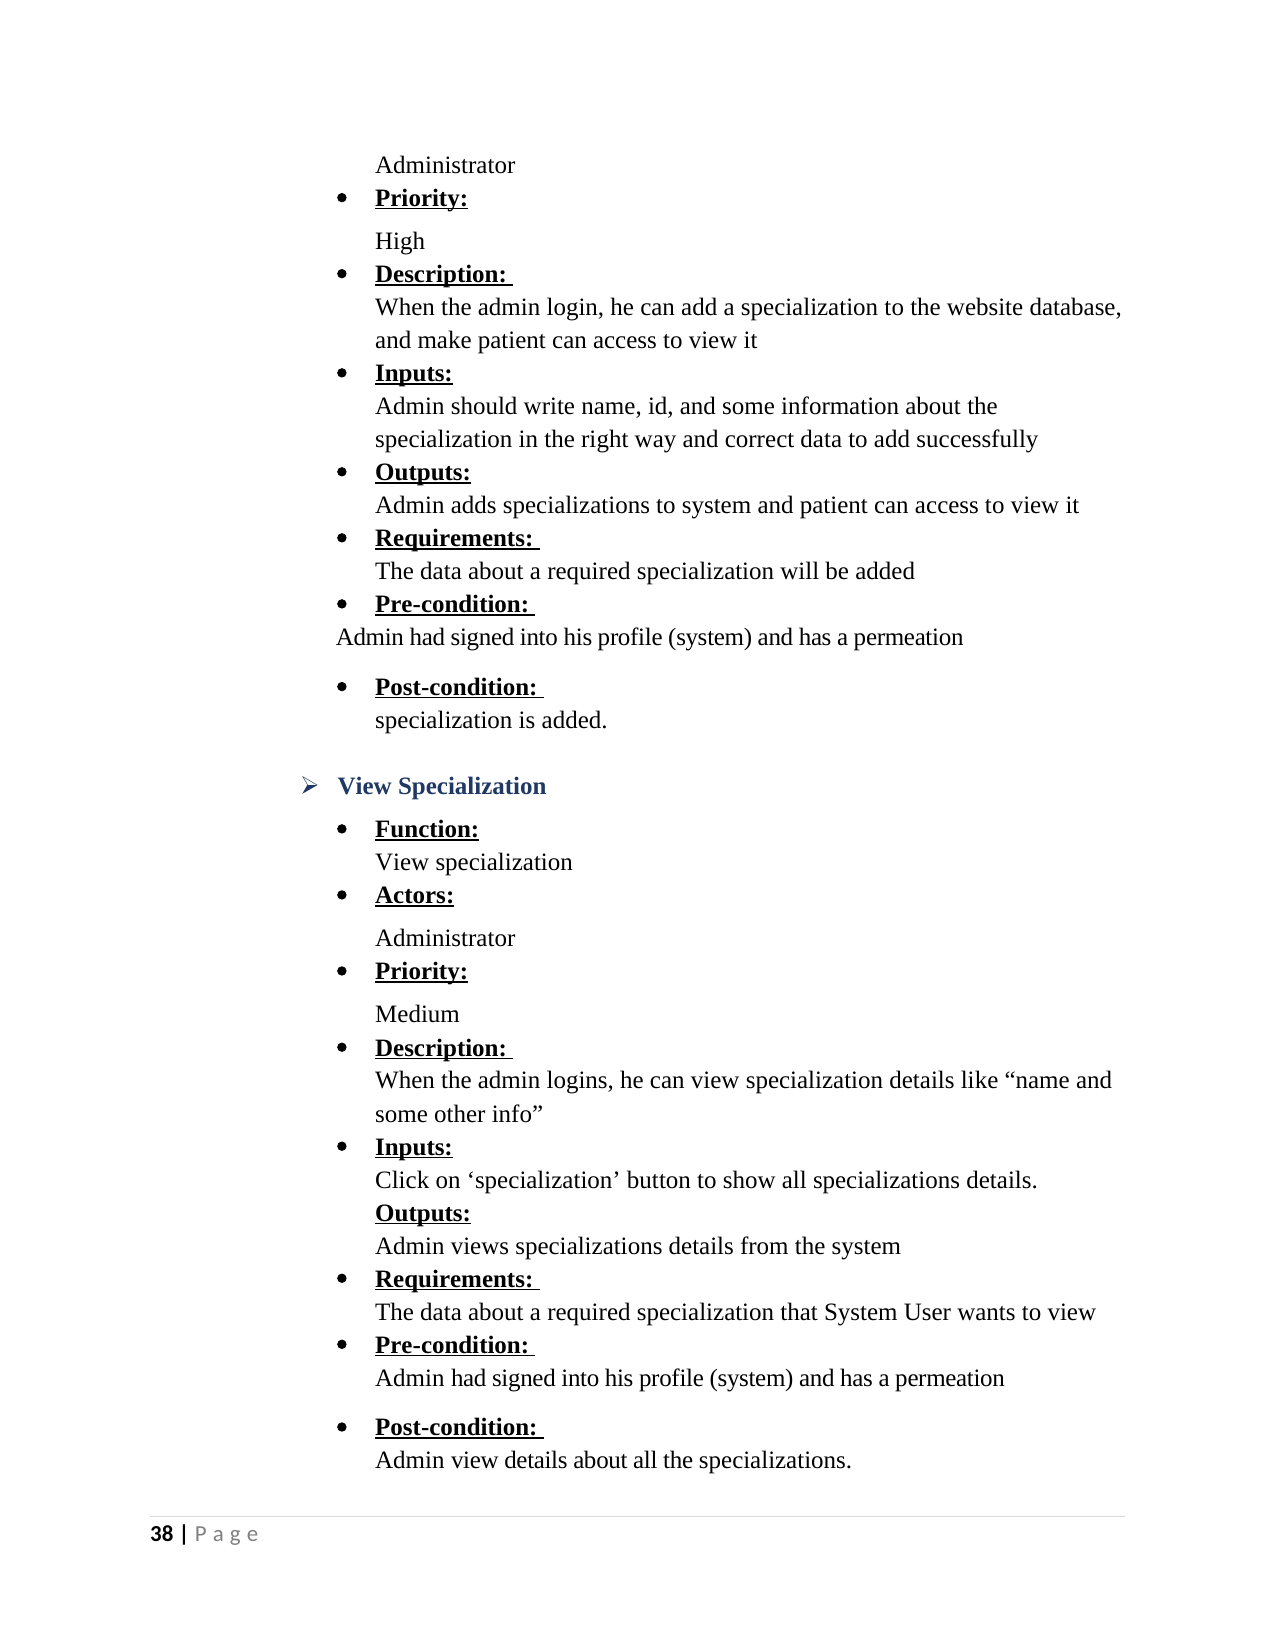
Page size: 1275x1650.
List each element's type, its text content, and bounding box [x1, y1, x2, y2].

list Description: [337, 259, 1125, 288]
text High [300, 226, 1125, 255]
list Priority: [337, 956, 1125, 985]
text Admin had signed into his profile (system) and has a permeation [262, 1363, 1125, 1392]
list Outputs: [337, 457, 1125, 486]
list Function: [337, 814, 1125, 843]
list Pre-condition: [337, 1330, 1125, 1358]
list Priority: [337, 183, 1125, 212]
text The data about a required specialization will be added [300, 556, 1125, 585]
text Outputs: [375, 1198, 1125, 1226]
list Inputs: [337, 358, 1125, 387]
text The data about a required specialization that System User wants to view [300, 1297, 1125, 1326]
list Inputs: [337, 1132, 1125, 1160]
text Administrator [300, 923, 1125, 952]
text View Specialization [300, 771, 1125, 800]
text Medium [300, 999, 1125, 1028]
text Administrator [300, 150, 1125, 179]
list Post-condition: [337, 672, 1125, 701]
text Admin should write name, id, and some information about the specialization in the right way and correct data to add successfully [375, 391, 1125, 453]
list Description: [337, 1033, 1125, 1061]
list Post-condition: [337, 1412, 1125, 1441]
text Admin views specializations details from the system [300, 1231, 1125, 1259]
text View specialization [300, 847, 1125, 876]
list Actors: [337, 880, 1125, 909]
text Admin had signed into his profile (system) and has a permeation [262, 622, 1125, 651]
text Admin adds specializations to system and patient can access to view it [300, 490, 1125, 519]
text Click on ‘specialization’ button to show all specializations details. [375, 1165, 1125, 1193]
list Requirements: [337, 1264, 1125, 1292]
list Pre-condition: [337, 589, 1125, 618]
text specialization is added. [300, 705, 1125, 734]
text When the admin login, he can add a specialization to the website database, and make patient can access to view it [375, 292, 1125, 354]
text When the admin logins, he can view specialization details like “name and some other info” [375, 1066, 1125, 1127]
list Requirements: [337, 523, 1125, 552]
text Admin view details about all the specializations. [300, 1446, 1125, 1474]
